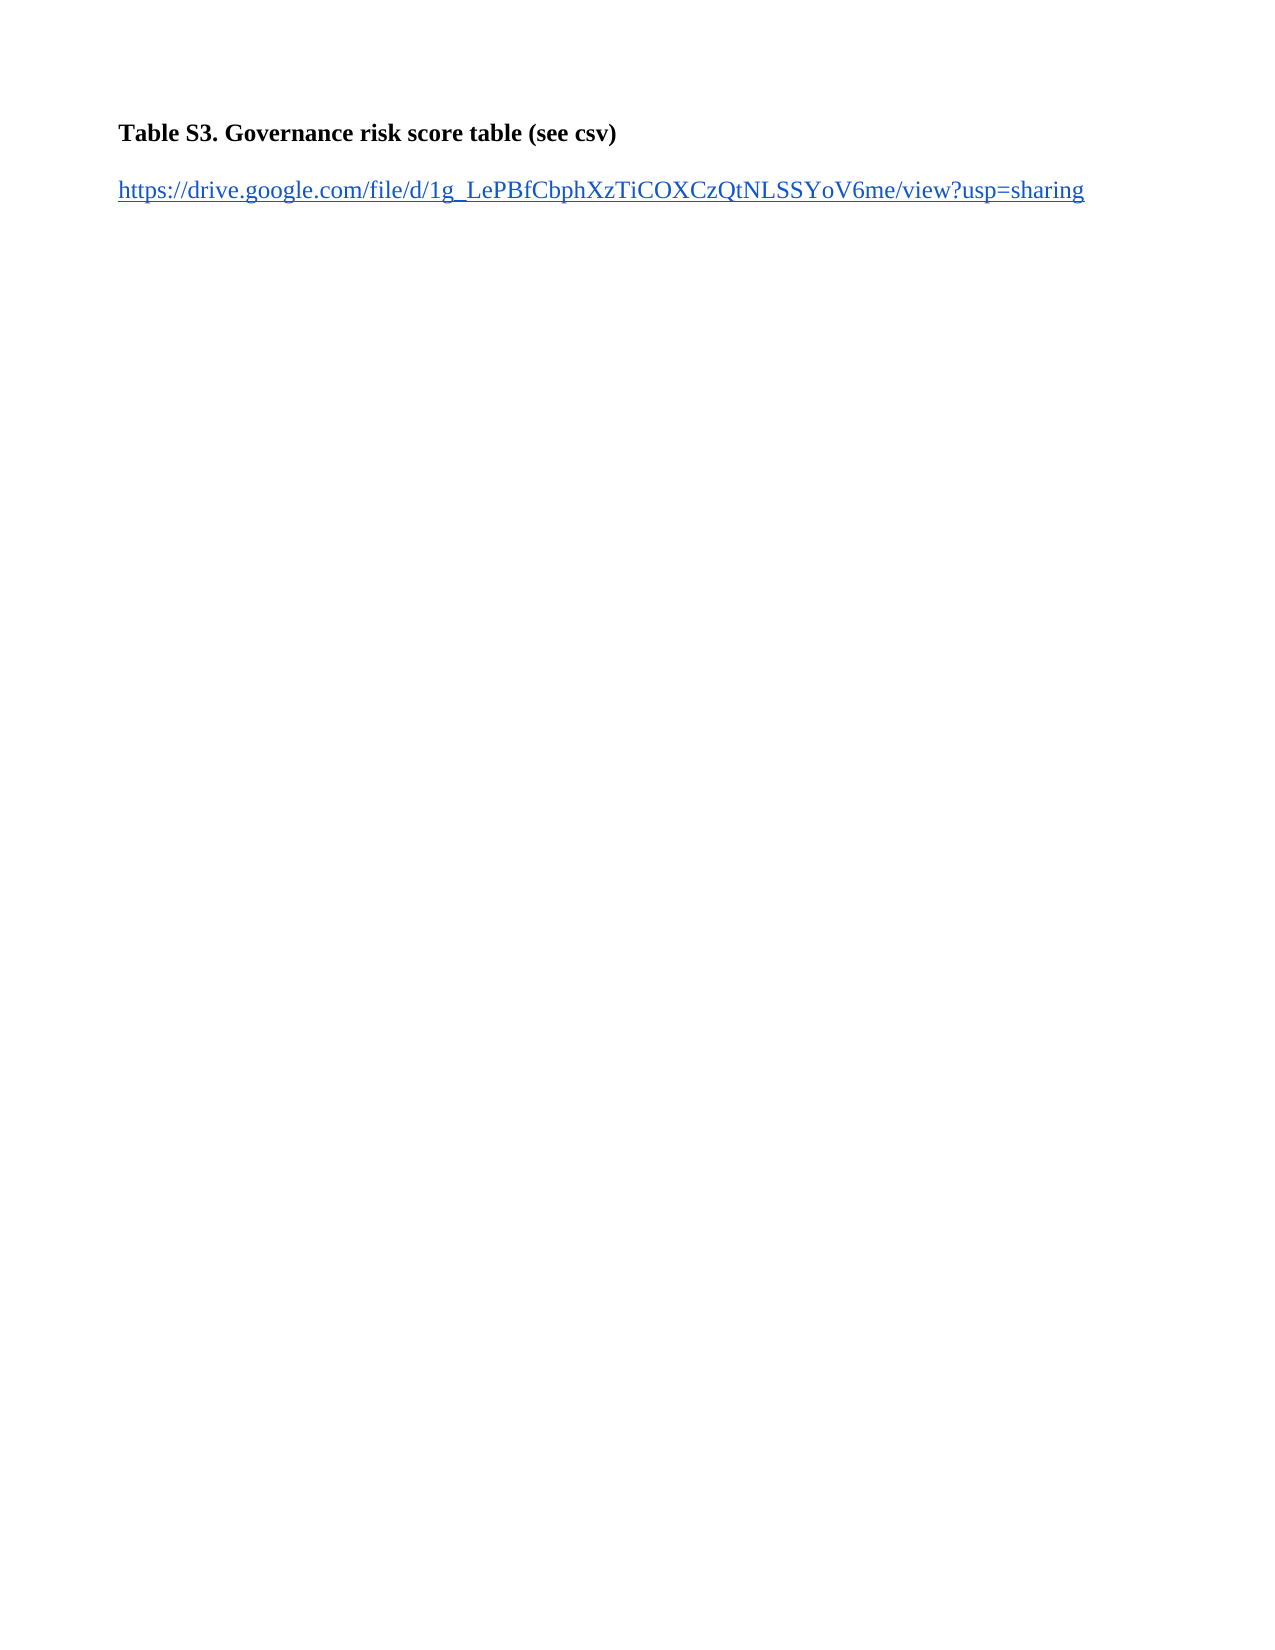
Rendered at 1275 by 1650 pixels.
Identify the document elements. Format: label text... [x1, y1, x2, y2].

text Table S3. Governance risk score table (see csv) https://drive.google.com/file/d/1g_LePBfCbphXzTiCOXCzQtNLSSYoV6me/view?usp=sharing [118, 118, 1157, 204]
